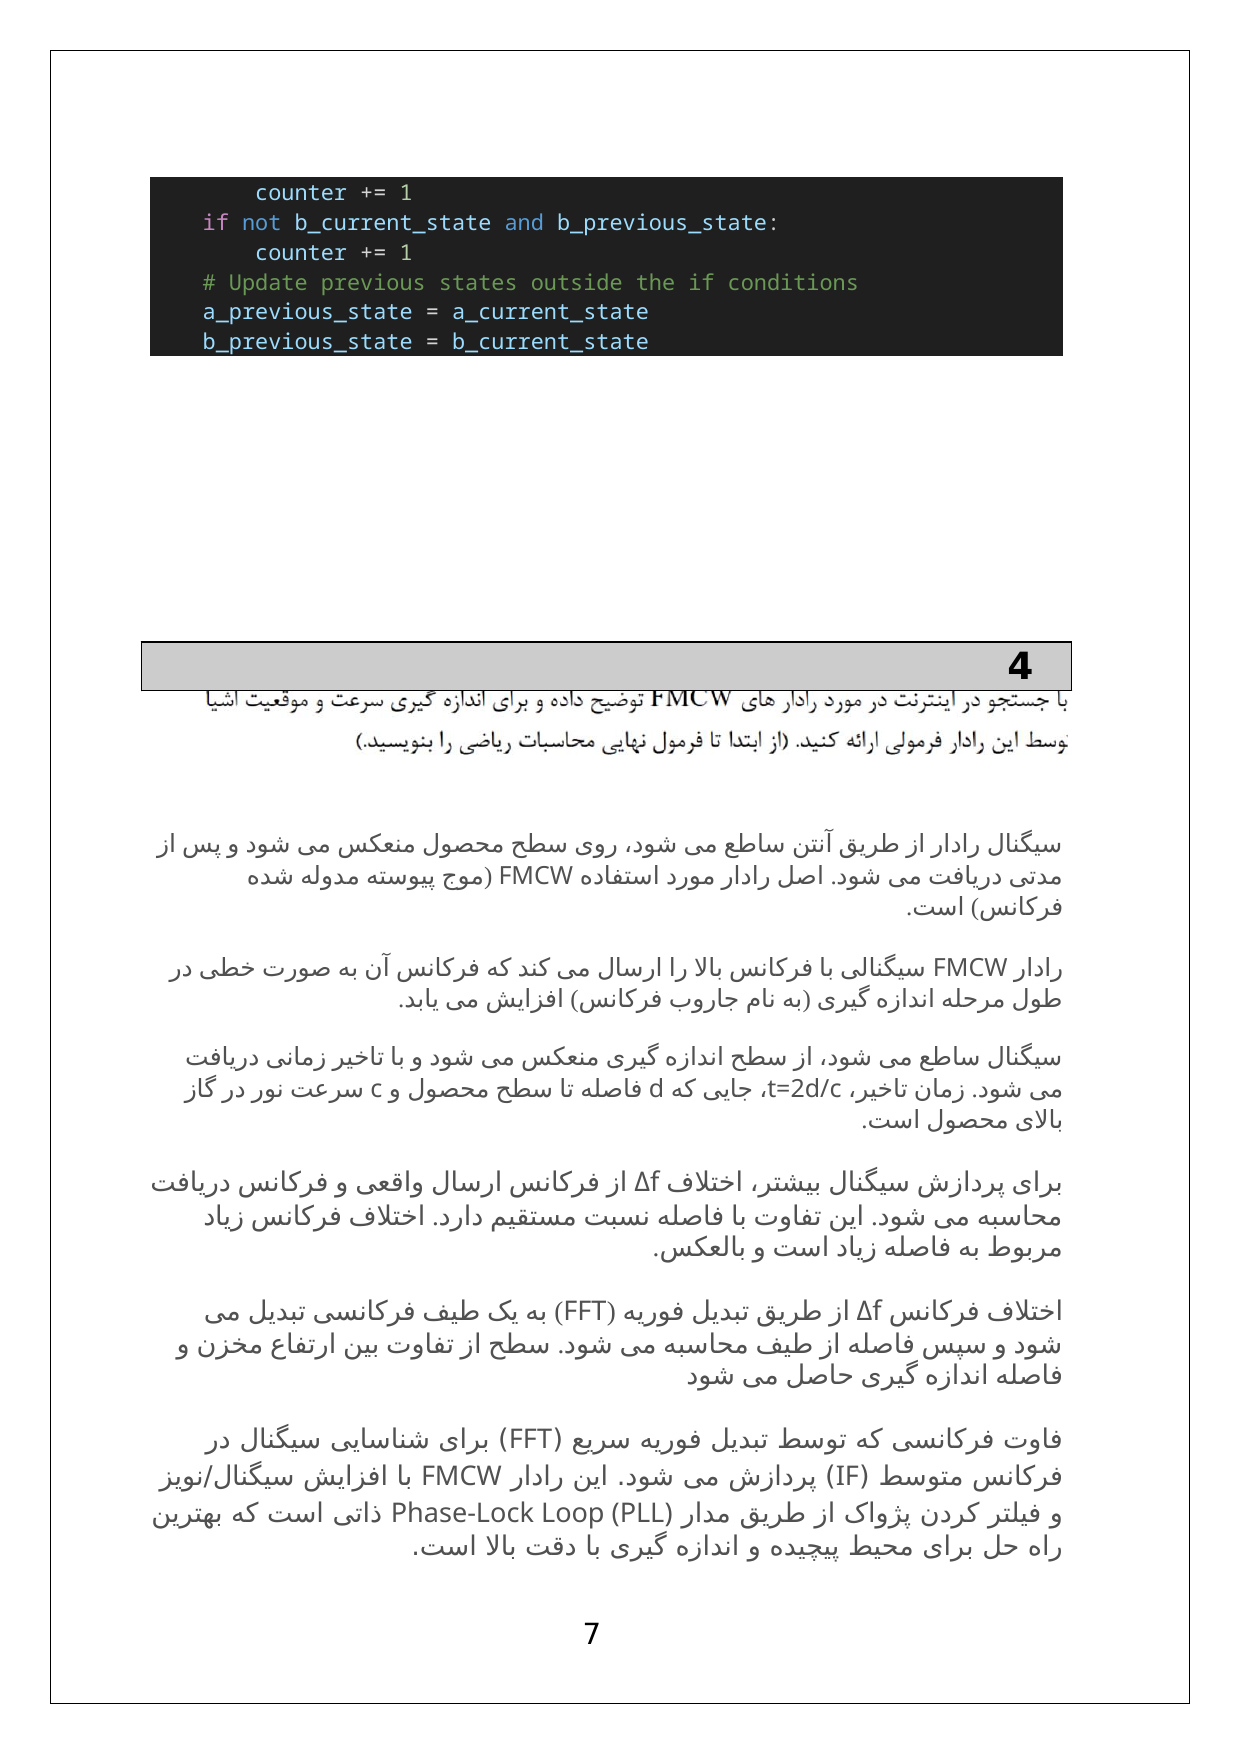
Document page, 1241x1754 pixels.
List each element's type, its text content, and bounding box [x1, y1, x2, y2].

text # Update previous states outside the if conditions [150, 266, 1063, 296]
text برای پردازش سیگنال بیشتر، اختلاف Δf از فرکانس ارسال واقعی و فرکانس دریافت محاسبه می شود. این تفاوت با فاصله نسبت مستقیم دارد. اختلاف فرکانس زیاد مربوط به فاصله زیاد است و بالعکس. [150, 1163, 1063, 1262]
text فاوت فرکانسی که توسط تبدیل فوریه سریع (FFT) برای شناسایی سیگنال در فرکانس متوسط ​​(IF) پردازش می شود. این رادار FMCW با افزایش سیگنال/نویز و فیلتر کردن پژواک از طریق مدار Phase-Lock Loop (PLL) ذاتی است که بهترین راه حل برای محیط پیچیده و اندازه گیری با دقت بالا است. [150, 1419, 1063, 1562]
text اختلاف فرکانس Δf از طریق تبدیل فوریه (FFT) به یک طیف فرکانسی تبدیل می شود و سپس فاصله از طیف محاسبه می شود. سطح از تفاوت بین ارتفاع مخزن و فاصله اندازه گیری حاصل می شود [150, 1291, 1063, 1390]
text سیگنال رادار از طریق آنتن ساطع می شود، روی سطح محصول منعکس می شود و پس از مدتی دریافت می شود. اصل رادار مورد استفاده FMCW (موج پیوسته مدوله شده فرکانس) است. [150, 829, 1063, 921]
text a_previous_state = a_current_state [150, 296, 1063, 326]
text b_previous_state = b_current_state [150, 326, 1063, 356]
text رادار FMCW سیگنالی با فرکانس بالا را ارسال می کند که فرکانس آن به صورت خطی در طول مرحله اندازه گیری (به نام جاروب فرکانس) افزایش می یابد. [150, 950, 1063, 1013]
text سیگنال ساطع می شود، از سطح اندازه گیری منعکس می شود و با تاخیر زمانی دریافت می شود. زمان تاخیر، t=2d/c، جایی که d فاصله تا سطح محصول و c سرعت نور در گاز بالای محصول است. [150, 1042, 1063, 1133]
text counter += 1 [150, 237, 1063, 266]
text if not b_current_state and b_previous_state: [150, 207, 1063, 237]
text counter += 1 [150, 177, 1063, 207]
subtitle 4 [142, 643, 1071, 690]
